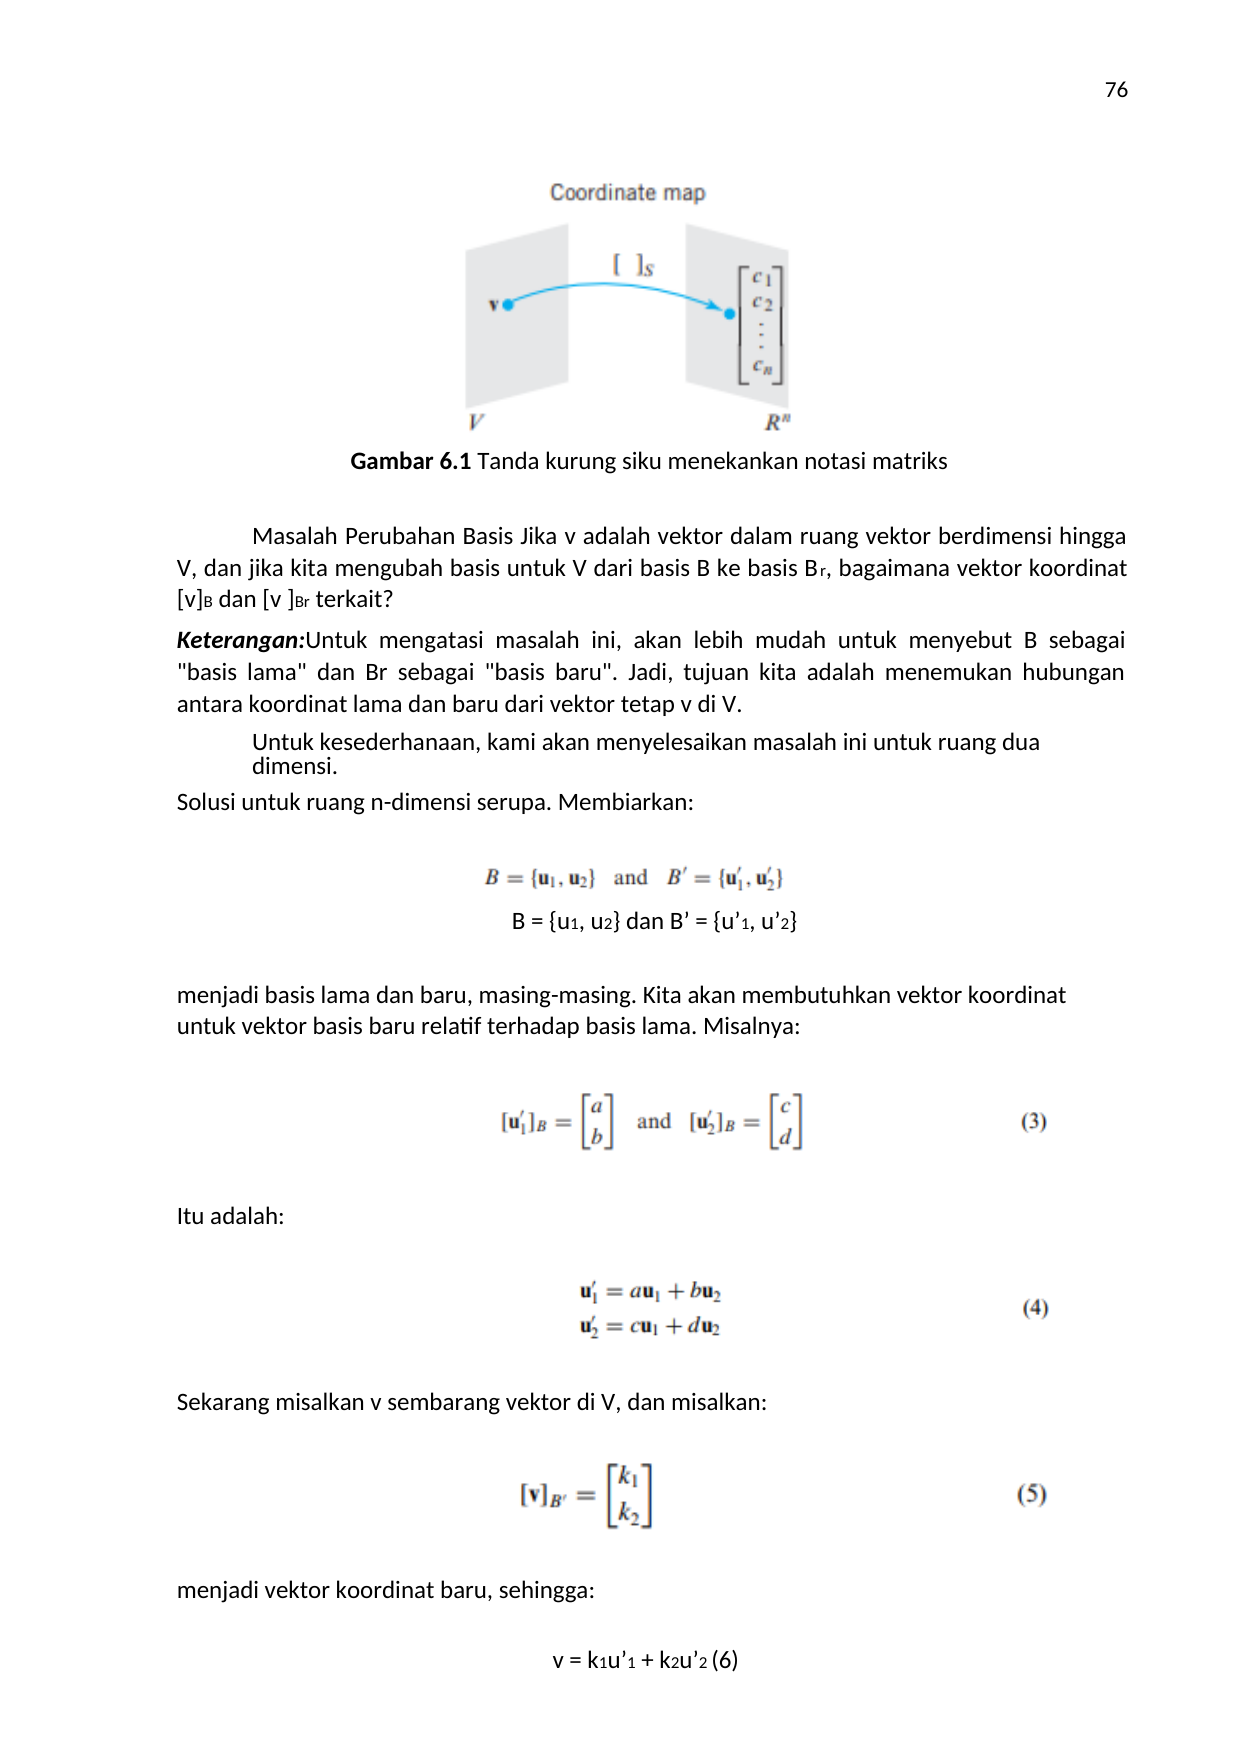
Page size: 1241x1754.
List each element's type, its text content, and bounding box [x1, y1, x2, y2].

picture [569, 1269, 1066, 1345]
picture [431, 176, 830, 441]
picture [452, 852, 808, 900]
text v = k1u’1 + k2u’2 (6) [552, 1648, 1130, 1673]
text B = {u1, u2} dan B’ = {u’1, u’2} [150, 909, 797, 934]
text Masalah Perubahan Basis Jika v adalah vektor dalam ruang vektor berdimensi hingga V, dan jika kita mengubah basis untuk V dari basis B ke basis Br, bagaimana vektor koordinat [v]B dan [v ]Br terkait? [177, 520, 1128, 614]
text 76 [150, 79, 1128, 102]
text Sekarang misalkan v sembarang vektor di V, dan misalkan: [177, 1390, 1130, 1415]
text Untuk kesederhanaan, kami akan menyelesaikan masalah ini untuk ruang dua dimensi. [252, 731, 1130, 781]
text menjadi basis lama dan baru, masing-masing. Kita akan membutuhkan vektor koordinat untuk vektor basis baru relatif terhadap basis lama. Misalnya: [177, 979, 1130, 1041]
text Keterangan:Untuk mengatasi masalah ini, akan lebih mudah untuk menyebut B sebagai "basis lama" dan Br sebagai "basis baru". Jadi, tujuan kita adalah menemukan hubungan antara koordinat lama dan baru dari vektor tetap v di V. [177, 624, 1127, 718]
text Solusi untuk ruang n-dimensi serupa. Membiarkan: [177, 790, 1130, 815]
text menjadi vektor koordinat baru, sehingga: [177, 1578, 1130, 1603]
text Gambar 6.1 Tanda kurung siku menekankan notasi matriks [350, 450, 1130, 475]
picture [493, 1453, 1067, 1533]
picture [496, 1081, 1064, 1160]
text Itu adalah: [177, 1204, 1130, 1229]
